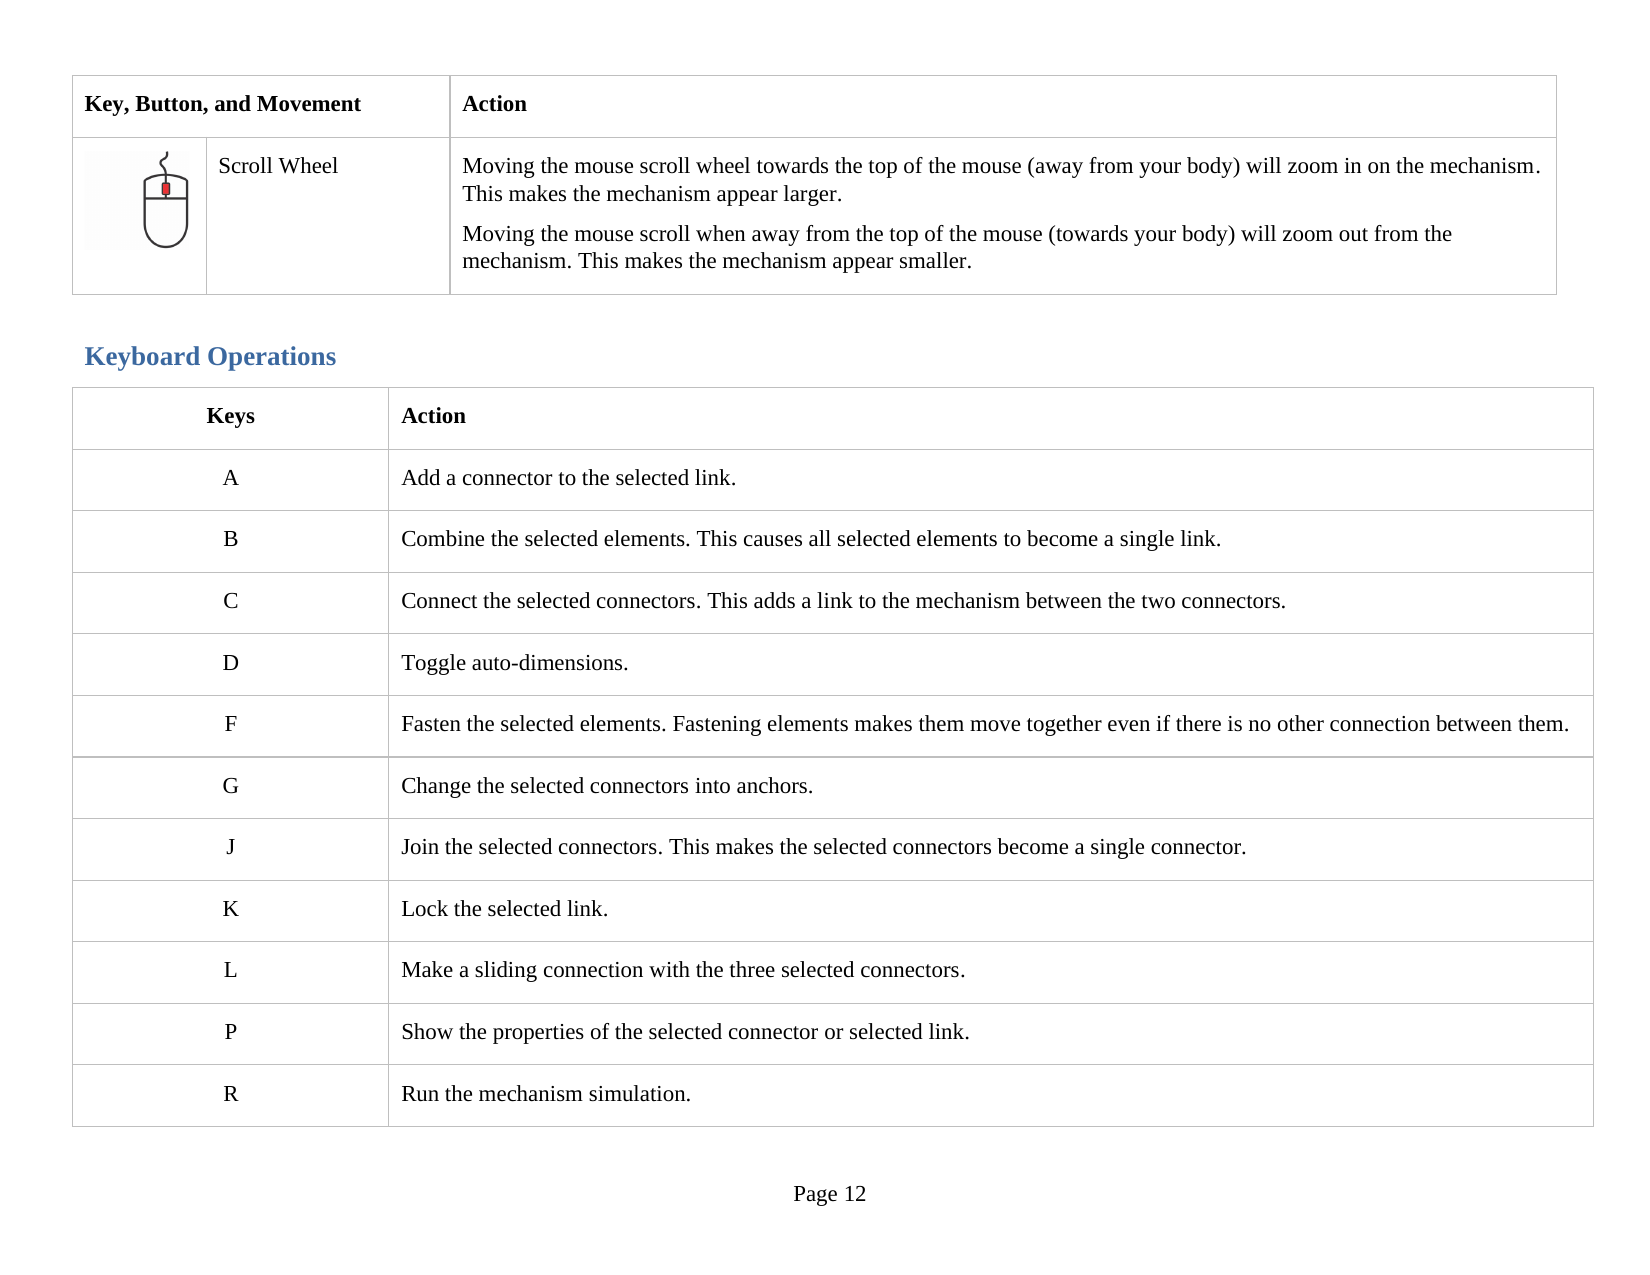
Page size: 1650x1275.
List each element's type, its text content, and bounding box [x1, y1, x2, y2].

table_cell C [73, 573, 388, 633]
table_cell Make a sliding connection with the three selected connectors. [389, 942, 1593, 1003]
table_cell G [73, 758, 388, 818]
table_cell K [73, 881, 388, 941]
table_header Key, Button, and Movement [73, 76, 449, 137]
table_cell Connect the selected connectors. This adds a link to the mechanism between the two connectors. [389, 573, 1593, 633]
table_cell R [73, 1065, 388, 1126]
table_cell P [73, 1004, 388, 1064]
table_cell B [73, 511, 388, 572]
table_cell Run the mechanism simulation. [389, 1065, 1593, 1126]
picture [84, 151, 190, 250]
table_header Action [389, 388, 1593, 448]
table_header Keys [73, 388, 388, 448]
table_cell J [73, 819, 388, 879]
table_cell Join the selected connectors. This makes the selected connectors become a single connector. [389, 819, 1593, 879]
table_header Action [451, 76, 1556, 137]
table_cell Change the selected connectors into anchors. [389, 758, 1593, 818]
table_cell A [73, 450, 388, 510]
table_cell L [73, 942, 388, 1003]
table_cell Scroll Wheel [207, 138, 449, 293]
table_cell Combine the selected elements. This causes all selected elements to become a single link. [389, 511, 1593, 572]
table_cell Add a connector to the selected link. [389, 450, 1593, 510]
table_cell Fasten the selected elements. Fastening elements makes them move together even if there is no other connection between them. [389, 696, 1593, 756]
table_cell Show the properties of the selected connector or selected link. [389, 1004, 1593, 1064]
table_cell [73, 138, 206, 293]
table_cell D [73, 634, 388, 695]
table_cell Moving the mouse scroll wheel towards the top of the mouse (away from your body) will zoom in on the mechanism. This makes the mechanism appear larger. Moving the mouse scroll when away from the top of the mouse (towards your body) will zoom out from the mechanism. This makes the mechanism appear smaller. [451, 138, 1556, 293]
table_cell F [73, 696, 388, 756]
table_cell Lock the selected link. [389, 881, 1593, 941]
subtitle Keyboard Operations [84, 340, 1575, 371]
table_cell Toggle auto-dimensions. [389, 634, 1593, 695]
